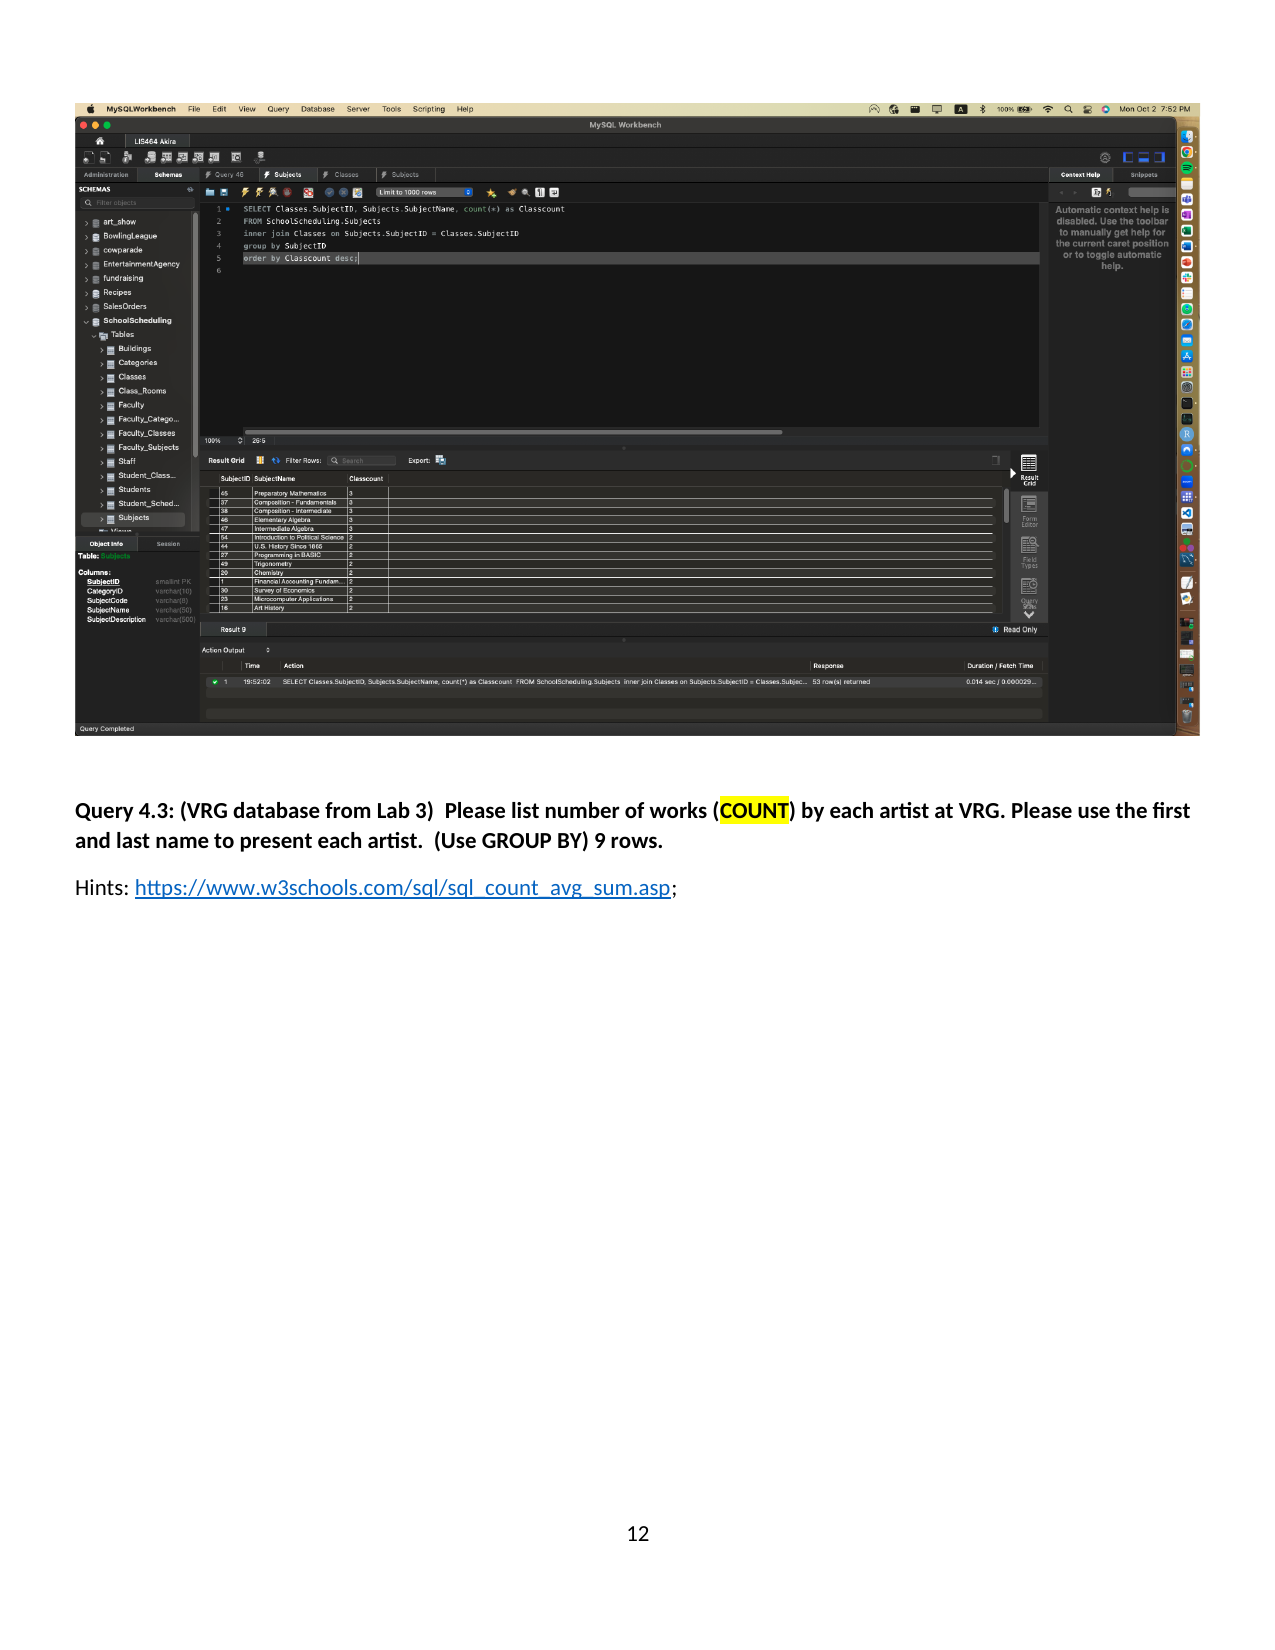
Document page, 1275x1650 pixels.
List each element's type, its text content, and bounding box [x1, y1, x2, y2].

text Query 4.3: (VRG database from Lab 3) Please list number of works (COUNT) by each artist at VRG. Please use the first and last name to present each artist. (Use GROUP BY) 9 rows. [75, 796, 1200, 854]
text Hints: https://www.w3schools.com/sql/sql_count_avg_sum.asp; [75, 873, 1200, 901]
picture [75, 103, 1200, 736]
